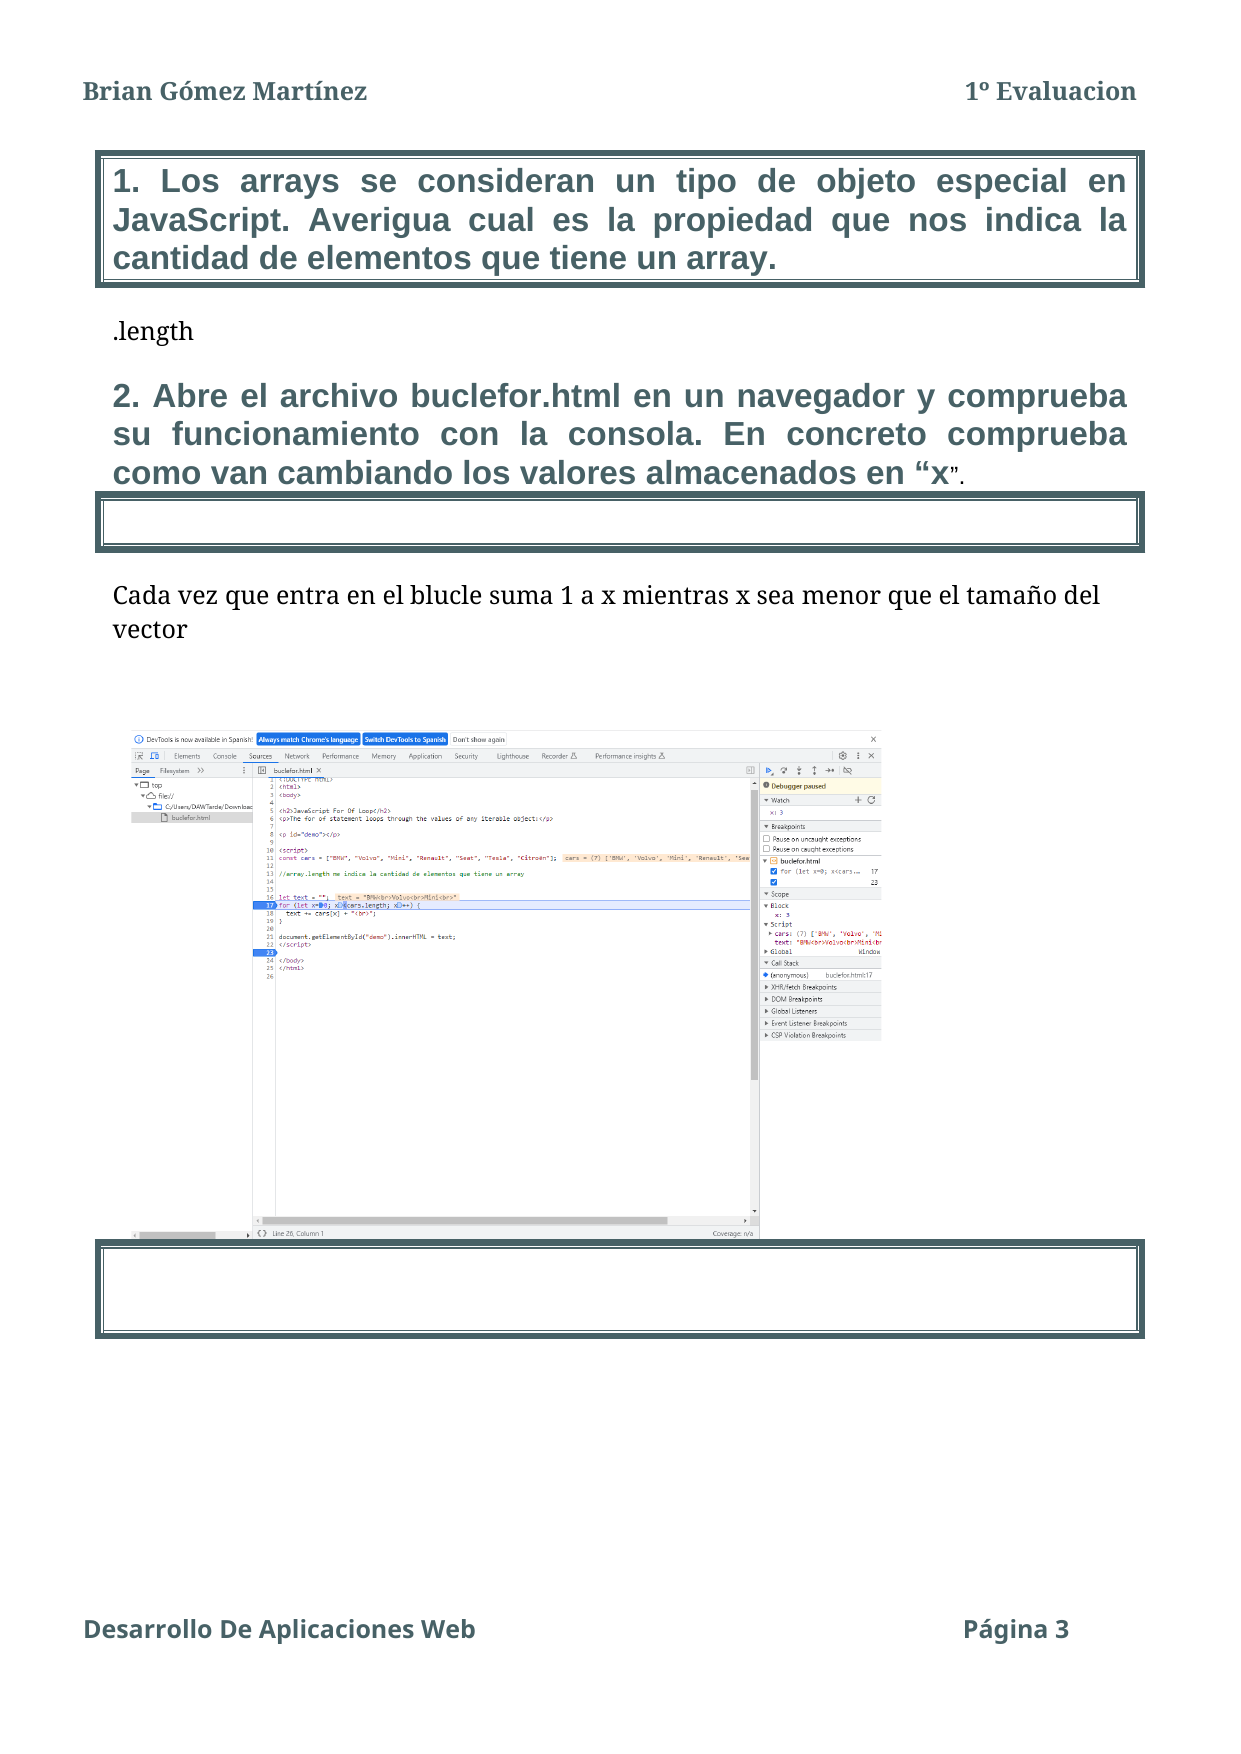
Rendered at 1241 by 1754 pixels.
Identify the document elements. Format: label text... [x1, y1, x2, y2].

text .length [112, 313, 1128, 347]
text 2. Abre el archivo buclefor.html en un navegador y comprueba su funcionamiento con la consola. En concreto comprueba como van cambiando los valores almacenados en “x”. [112, 376, 1128, 491]
text Cada vez que entra en el blucle suma 1 a x mientras x sea menor que el tamaño del vector [112, 578, 1128, 646]
text 1. Los arrays se consideran un tipo de objeto especial en JavaScript. Averigua cual es la propiedad que nos indica la cantidad de elementos que tiene un array. [104, 159, 1136, 279]
